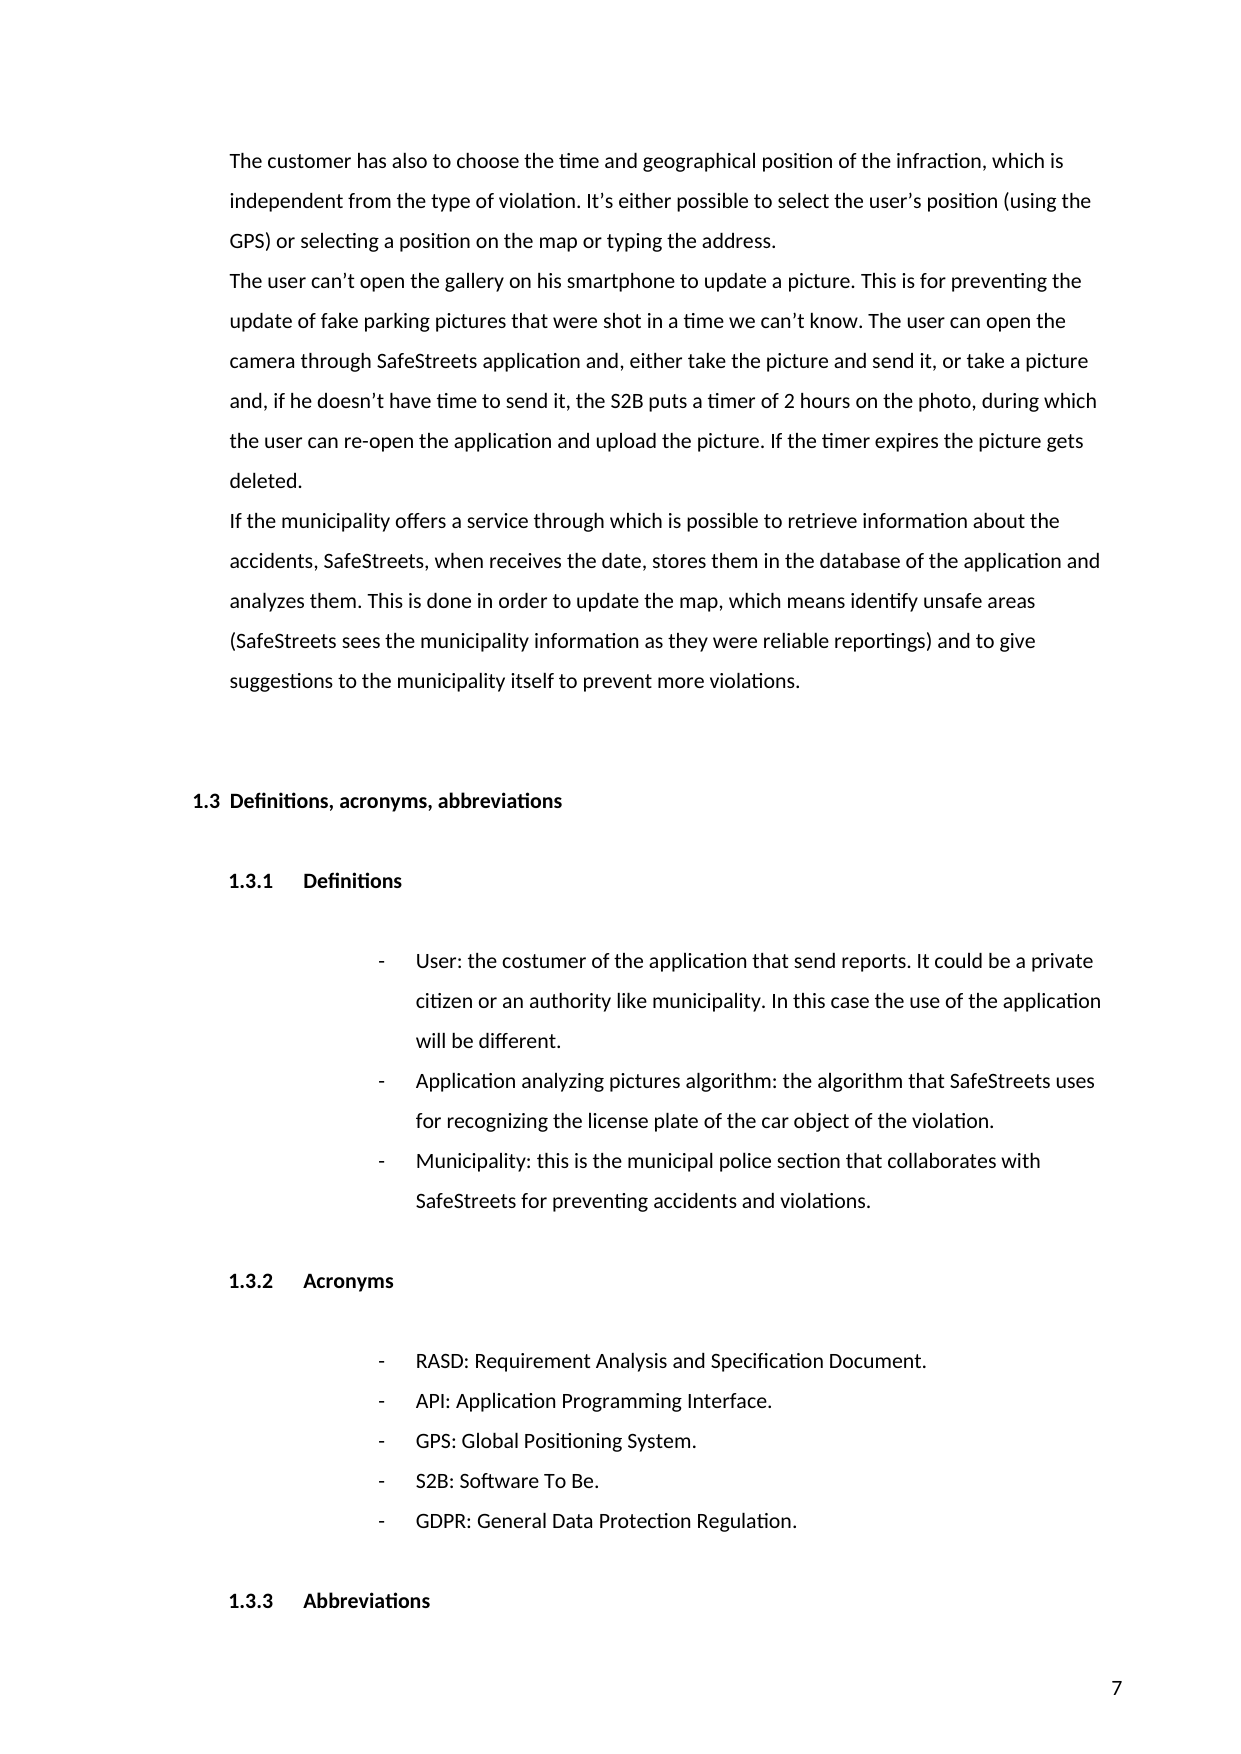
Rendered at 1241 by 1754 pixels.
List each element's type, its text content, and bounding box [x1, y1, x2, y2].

list The user can’t open the gallery on his smartphone to update a picture. This is for preventing the update of fake parking pictures that were shot in a time we can’t know. The user can open the camera through SafeStreets application and, either take the picture and send it, or take a picture and, if he doesn’t have time to send it, the S2B puts a timer of 2 hours on the photo, during which the user can re-open the application and upload the picture. If the timer expires the picture gets deleted. [229, 268, 1122, 494]
list Municipality: this is the municipal police section that collaborates with SafeStreets for preventing accidents and violations. [378, 1148, 1122, 1214]
list The customer has also to choose the time and geographical position of the infraction, which is independent from the type of violation. It’s either possible to select the user’s position (using the GPS) or selecting a position on the map or typing the address. [229, 148, 1122, 254]
list Definitions, acronyms, abbreviations [192, 788, 1122, 814]
list Abbreviations [228, 1588, 1122, 1614]
list S2B: Software To Be. [378, 1468, 1122, 1494]
list If the municipality offers a service through which is possible to retrieve information about the accidents, SafeStreets, when receives the date, stores them in the database of the application and analyzes them. This is done in order to update the map, which means identify unsafe areas (SafeStreets sees the municipality information as they were reliable reportings) and to give suggestions to the municipality itself to prevent more violations. [229, 508, 1122, 694]
list API: Application Programming Interface. [378, 1388, 1122, 1414]
list GDPR: General Data Protection Regulation. [378, 1508, 1122, 1534]
list Definitions [228, 868, 1122, 894]
list Application analyzing pictures algorithm: the algorithm that SafeStreets uses for recognizing the license plate of the car object of the violation. [378, 1068, 1122, 1134]
list Acronyms [228, 1268, 1122, 1294]
list RASD: Requirement Analysis and Specification Document. [378, 1348, 1122, 1374]
list GPS: Global Positioning System. [378, 1428, 1122, 1454]
list User: the costumer of the application that send reports. It could be a private citizen or an authority like municipality. In this case the use of the application will be different. [378, 948, 1122, 1054]
